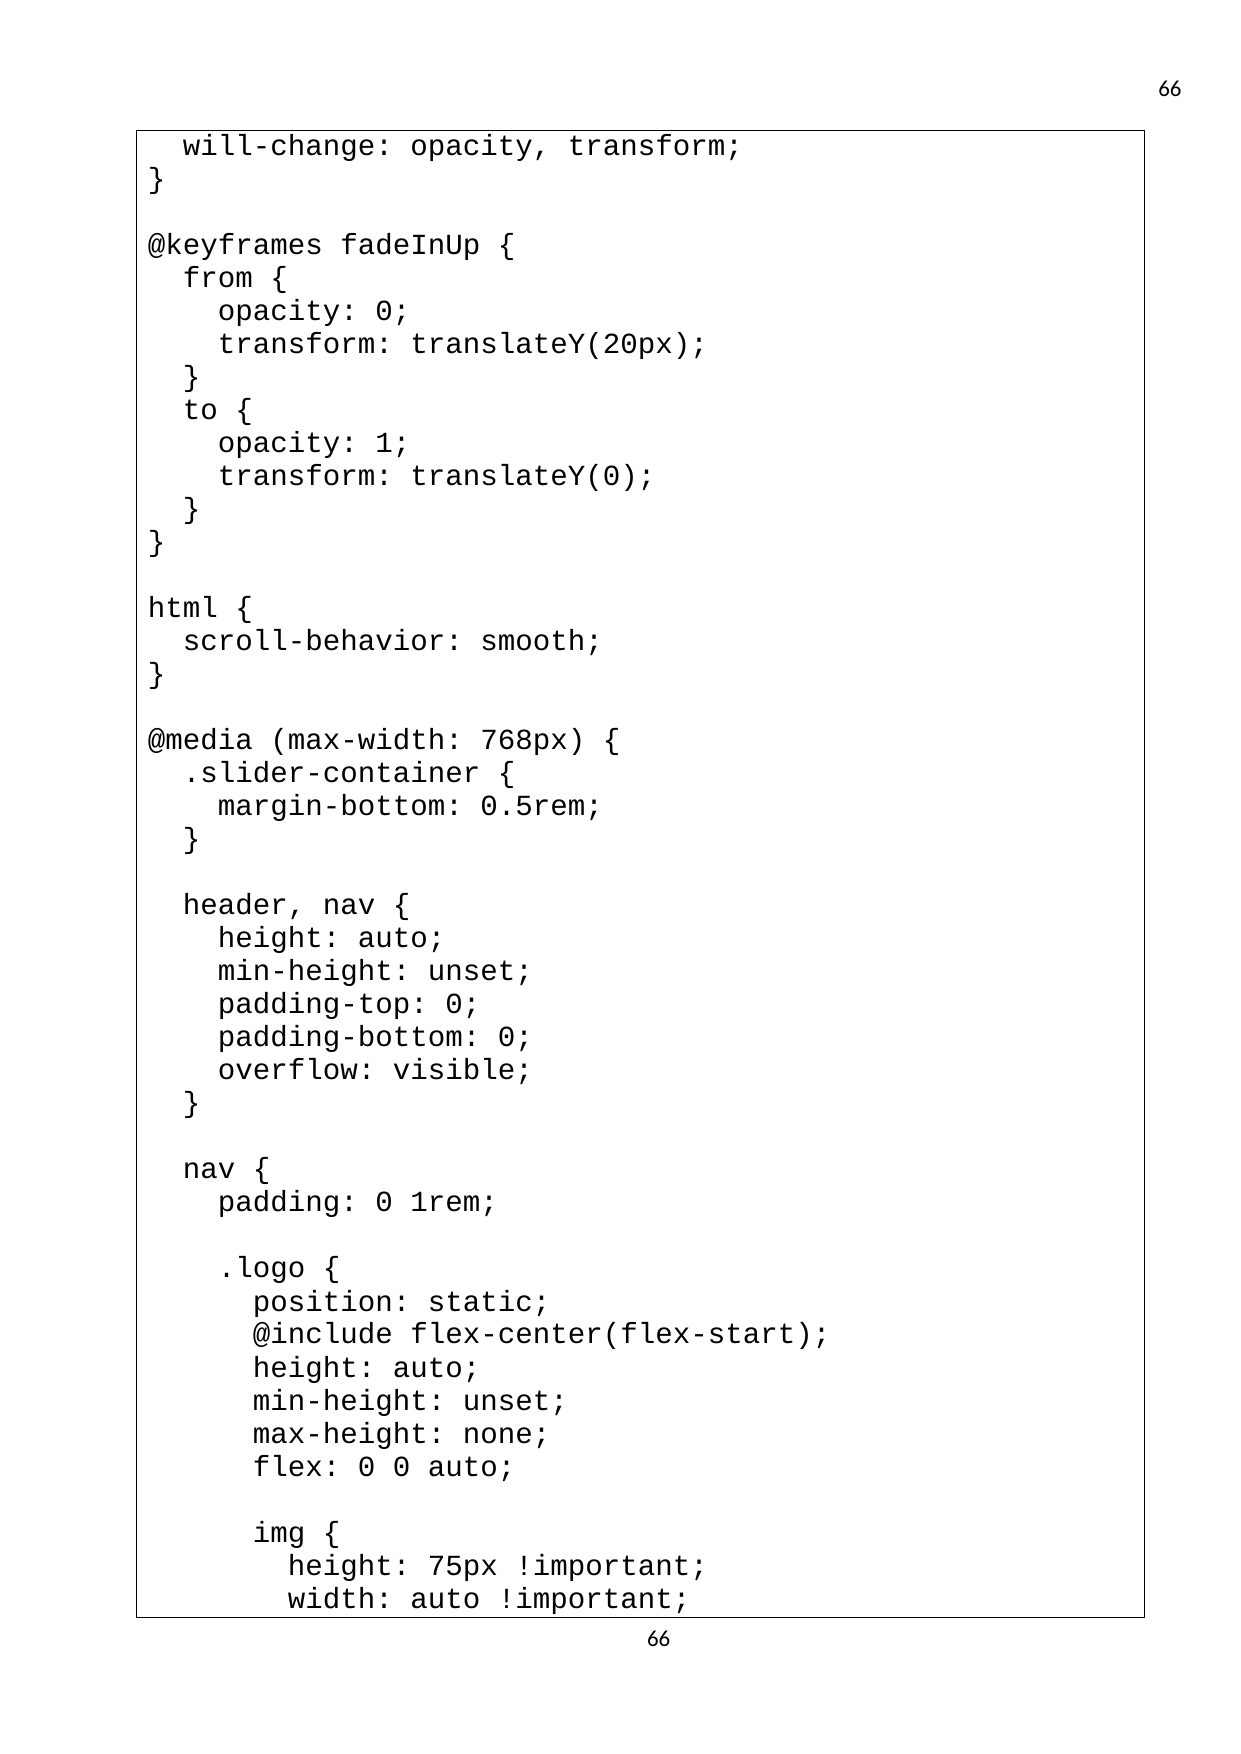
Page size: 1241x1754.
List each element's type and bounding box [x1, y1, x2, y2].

table_header [137, 131, 1144, 1617]
